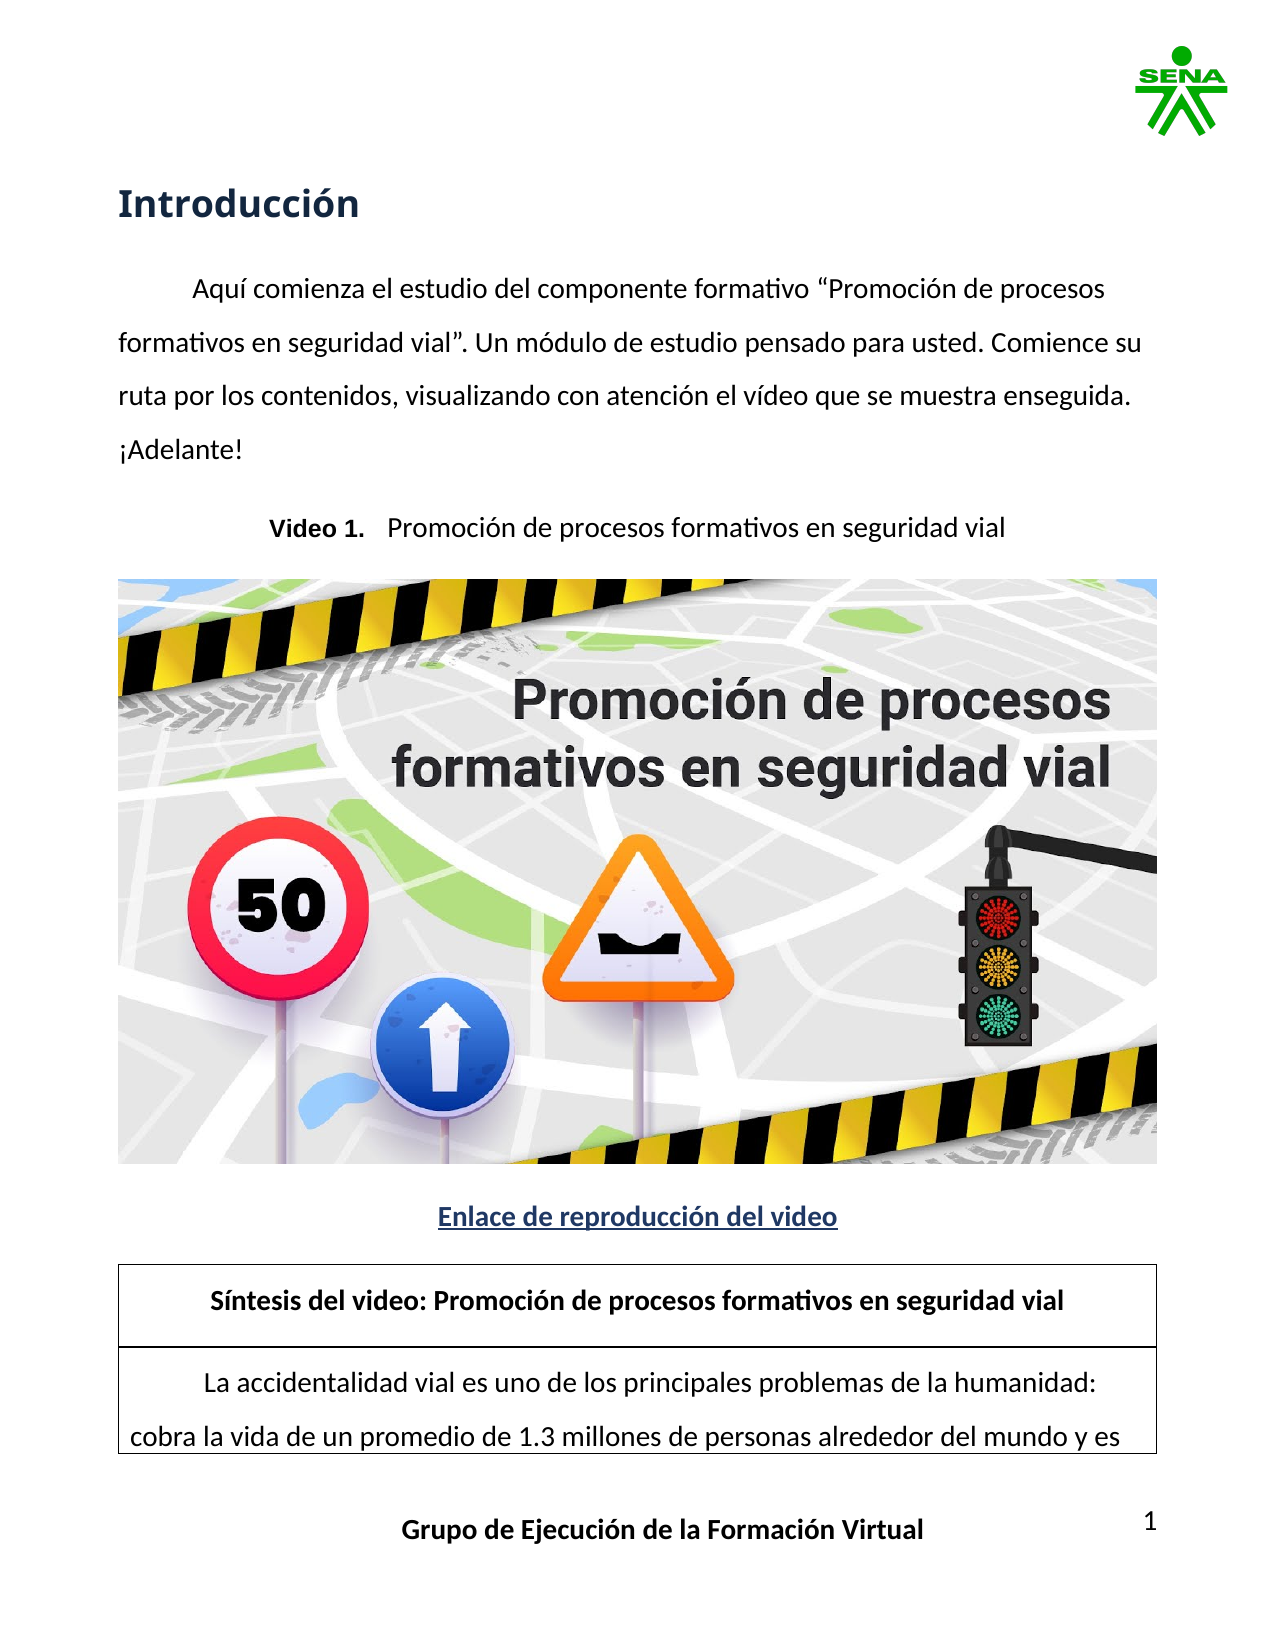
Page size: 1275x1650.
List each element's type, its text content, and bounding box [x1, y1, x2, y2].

picture [118, 579, 1157, 1164]
picture [1135, 46, 1228, 136]
text Enlace de reproducción del video [118, 1198, 1157, 1234]
text Aquí comienza el estudio del componente formativo “Promoción de procesos formativos en seguridad vial”. Un módulo de estudio pensado para usted. Comience su ruta por los contenidos, visualizando con atención el vídeo que se muestra enseguida. ¡Adelante! [118, 270, 1157, 466]
table_header Síntesis del video: Promoción de procesos formativos en seguridad vial [119, 1265, 1156, 1346]
text Introducción [118, 177, 1157, 228]
text Promoción de procesos formativos en seguridad vial [118, 509, 1157, 545]
